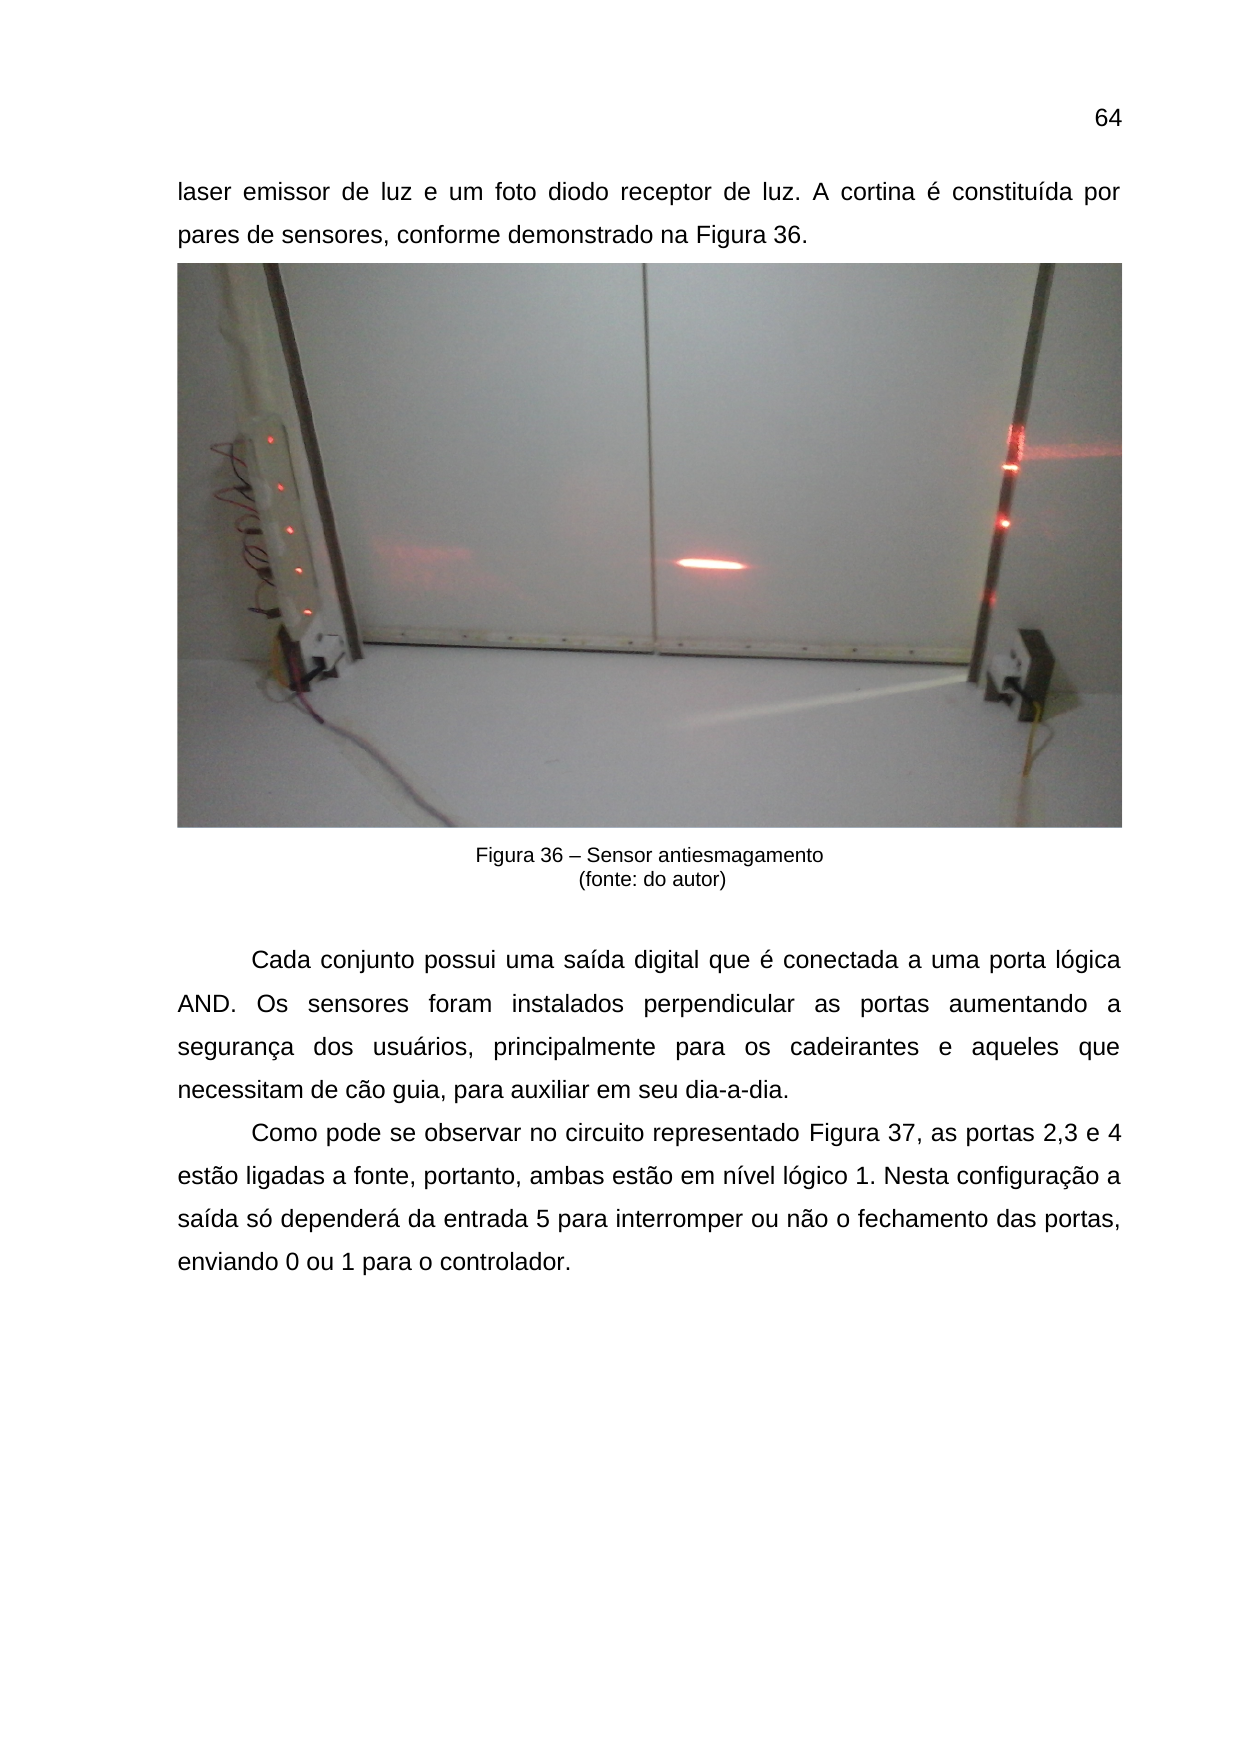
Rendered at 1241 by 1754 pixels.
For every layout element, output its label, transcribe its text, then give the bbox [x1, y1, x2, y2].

text (fonte: do autor) [177, 866, 1122, 890]
picture [177, 263, 1123, 828]
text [177, 177, 1122, 249]
text Cada conjunto possui uma saída digital que é conectada a uma porta lógica AND. Os sensores foram instalados perpendicular as portas aumentando a segurança dos usuários, principalmente para os cadeirantes e aqueles que necessitam de cão guia, para auxiliar em seu dia-a-dia. [177, 945, 1122, 1103]
text Como pode se observar no circuito representado Figura 37, as portas 2,3 e 4 estão ligadas a fonte, portanto, ambas estão em nível lógico 1. Nesta configuração a saída só dependerá da entrada 5 para interromper ou não o fechamento das portas, enviando 0 ou 1 para o controlador. [177, 1118, 1122, 1276]
